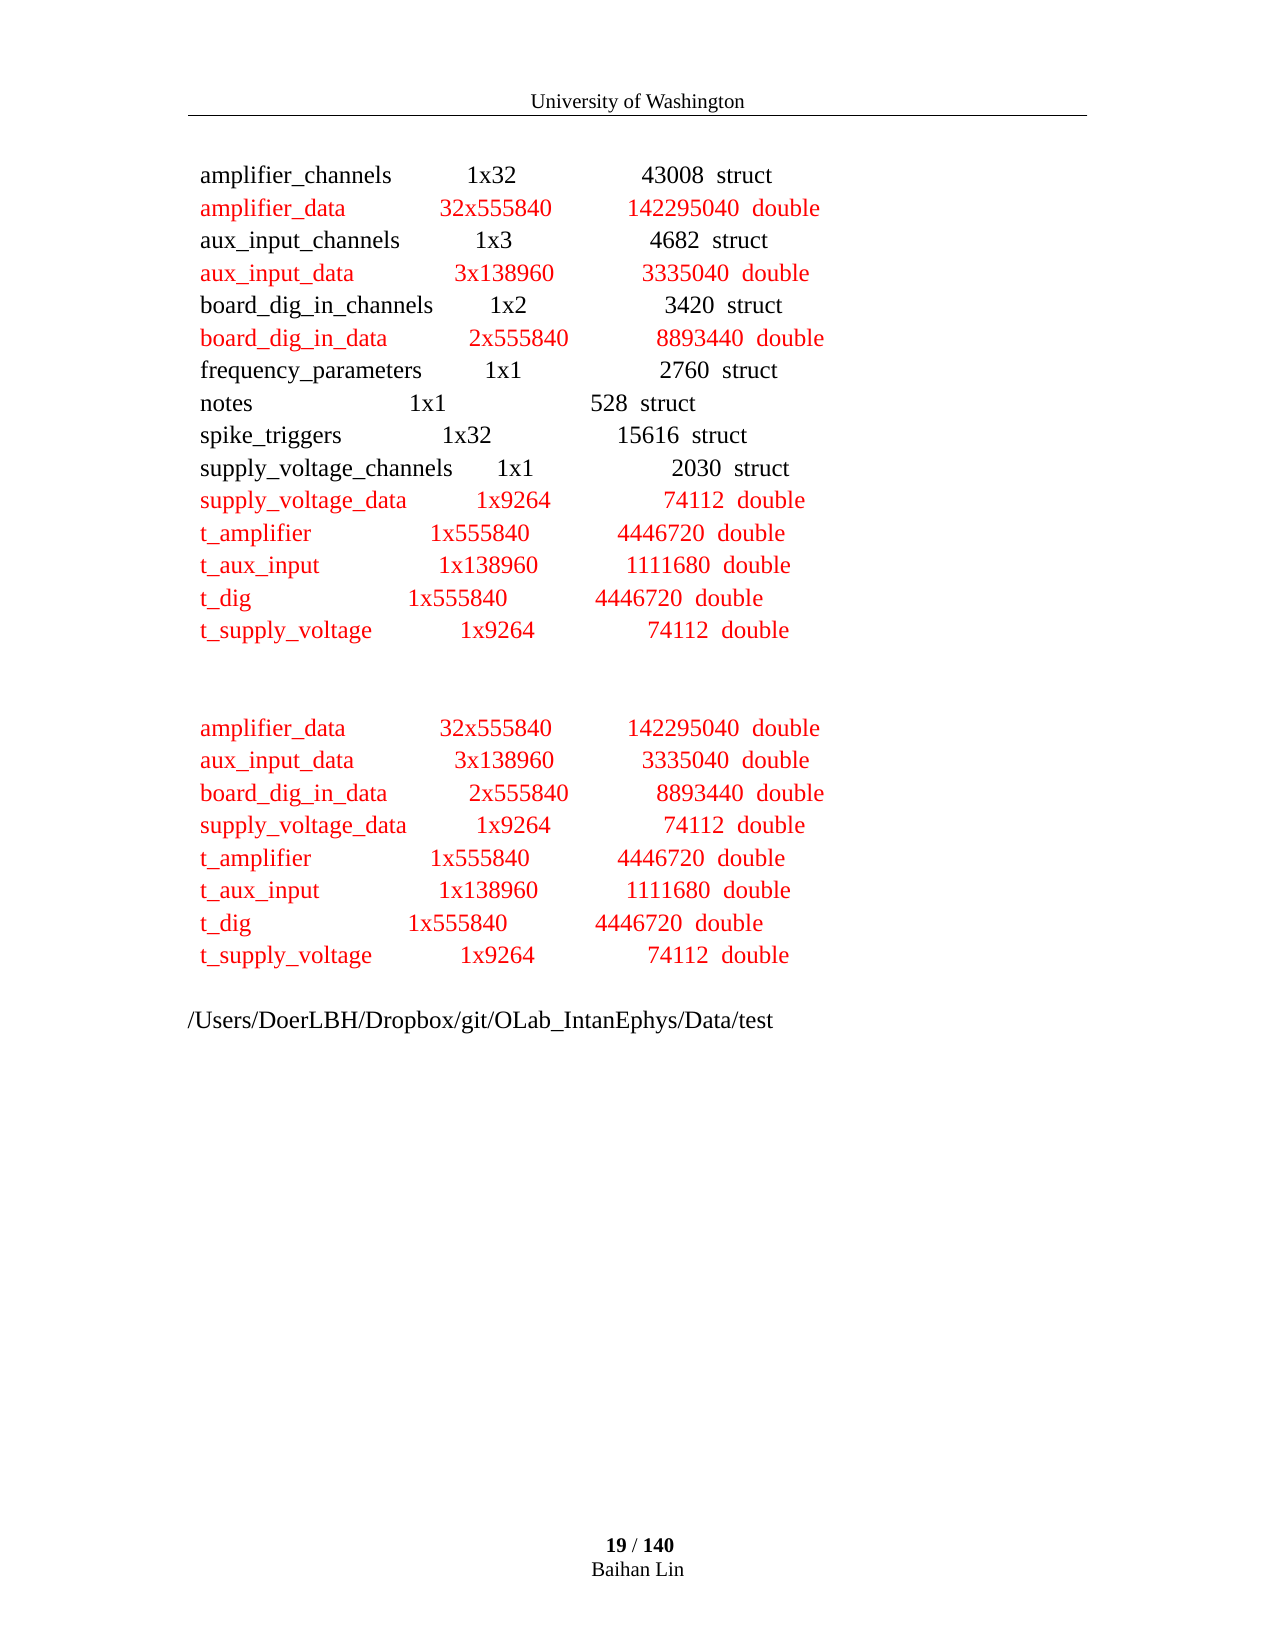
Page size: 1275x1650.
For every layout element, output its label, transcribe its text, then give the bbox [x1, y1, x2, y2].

text t_amplifier 1x555840 4446720 double [187, 516, 1087, 549]
text board_dig_in_channels 1x2 3420 struct [187, 289, 1087, 321]
text aux_input_channels 1x3 4682 struct [187, 224, 1087, 256]
text amplifier_data 32x555840 142295040 double [187, 191, 1087, 224]
text supply_voltage_data 1x9264 74112 double [187, 484, 1087, 516]
text t_aux_input 1x138960 1111680 double [187, 874, 1087, 906]
text amplifier_channels 1x32 43008 struct [187, 159, 1087, 191]
text board_dig_in_data 2x555840 8893440 double [187, 776, 1087, 809]
text spike_triggers 1x32 15616 struct [187, 419, 1087, 451]
text aux_input_data 3x138960 3335040 double [187, 744, 1087, 776]
text board_dig_in_data 2x555840 8893440 double [187, 321, 1087, 354]
text supply_voltage_data 1x9264 74112 double [187, 809, 1087, 841]
text frequency_parameters 1x1 2760 struct [187, 354, 1087, 386]
text amplifier_data 32x555840 142295040 double [187, 711, 1087, 744]
text t_amplifier 1x555840 4446720 double [187, 841, 1087, 874]
text t_dig 1x555840 4446720 double [187, 581, 1087, 614]
text aux_input_data 3x138960 3335040 double [187, 256, 1087, 289]
text t_dig 1x555840 4446720 double [187, 906, 1087, 939]
text notes 1x1 528 struct [187, 386, 1087, 419]
text t_supply_voltage 1x9264 74112 double [187, 939, 1087, 971]
text t_aux_input 1x138960 1111680 double [187, 549, 1087, 581]
text supply_voltage_channels 1x1 2030 struct [187, 451, 1087, 484]
text t_supply_voltage 1x9264 74112 double [187, 614, 1087, 646]
text /Users/DoerLBH/Dropbox/git/OLab_IntanEphys/Data/test [187, 1004, 1087, 1036]
